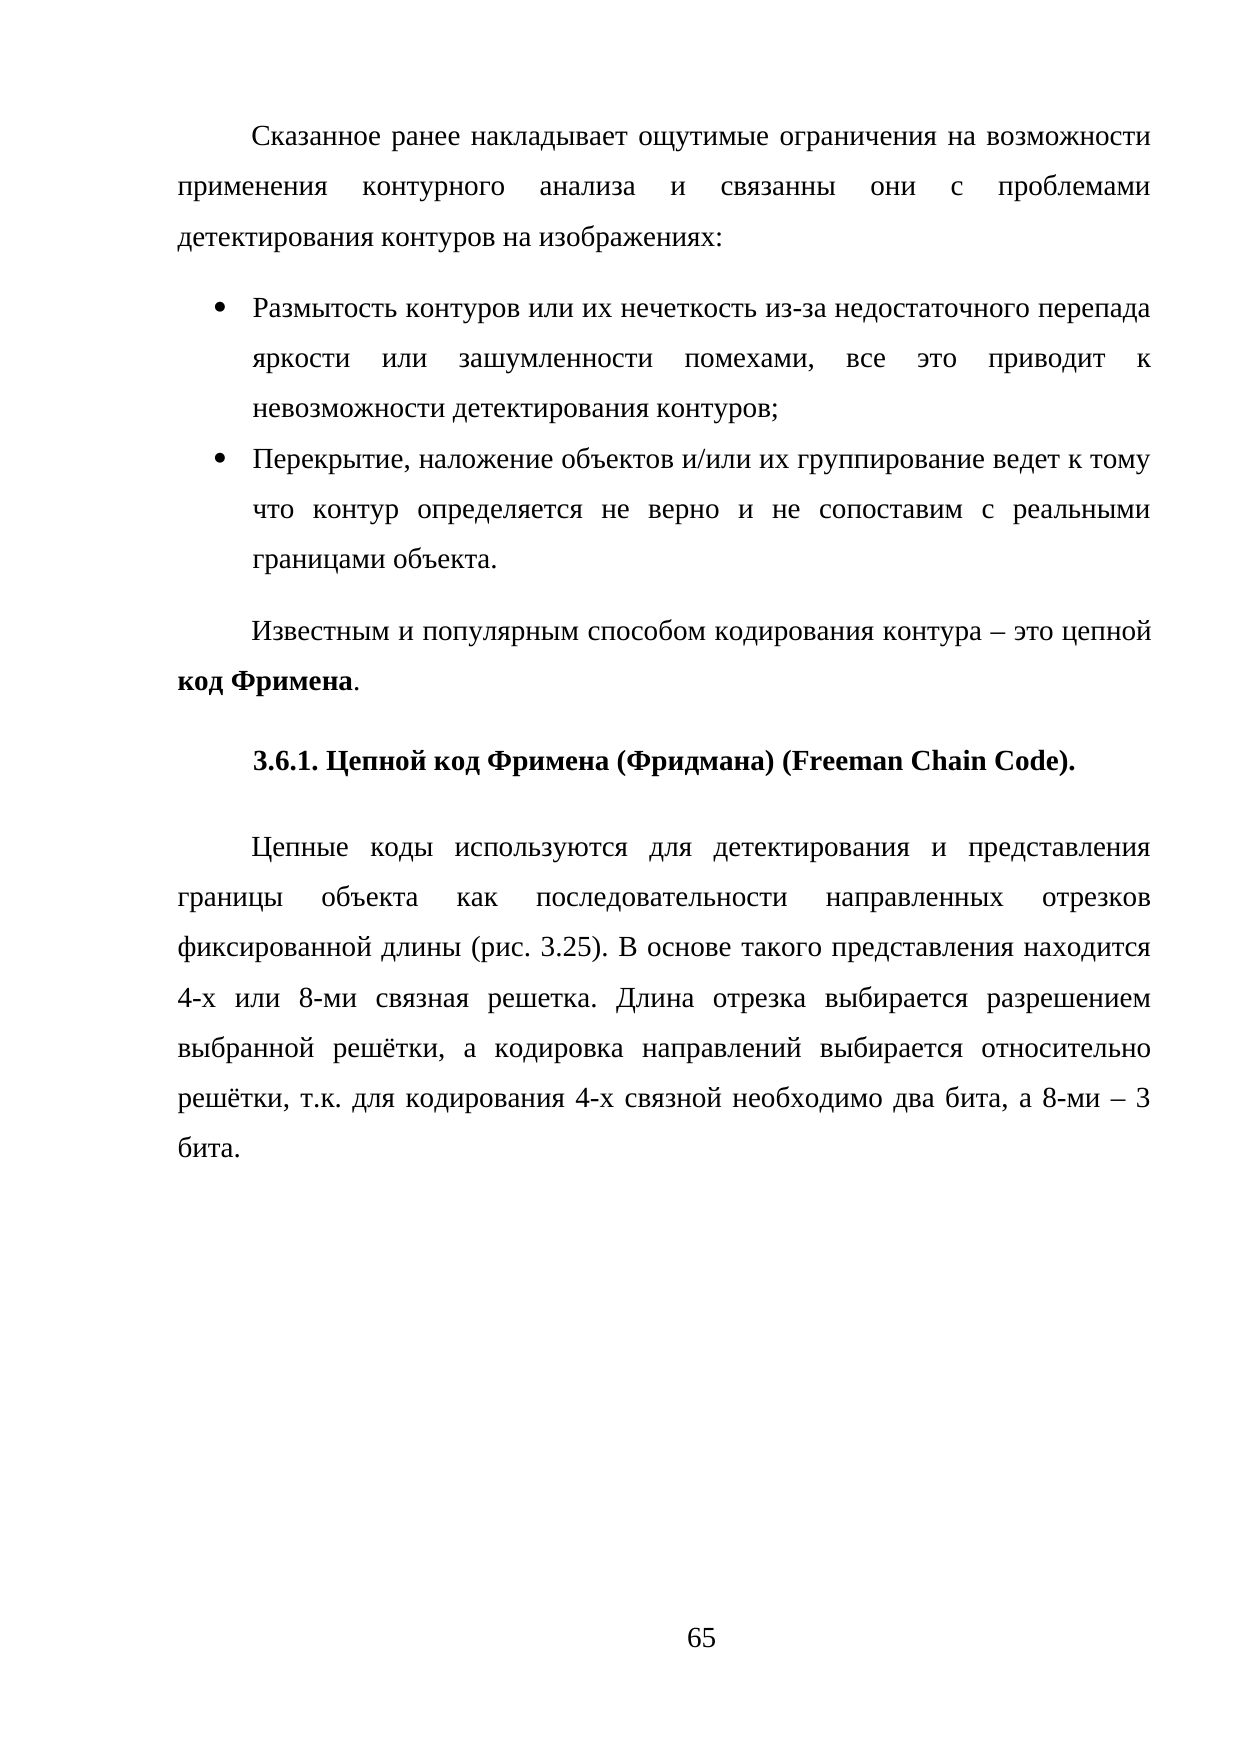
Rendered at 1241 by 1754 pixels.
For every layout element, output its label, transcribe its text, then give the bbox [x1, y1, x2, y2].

text Известным и популярным способом кодирования контура – это цепной код Фримена. [177, 613, 1152, 697]
list Перекрытие, наложение объектов и/или их группирование ведет к тому что контур определяется не верно и не сопоставим с реальными границами объекта. [215, 441, 1152, 575]
text Цепные коды используются для детектирования и представления границы объекта как последовательности направленных отрезков фиксированной длины (рис. 3.25). В основе такого представления находится 4-х или 8-ми связная решетка. Длина отрезка выбирается разрешением выбранной решётки, а кодировка направлений выбирается относительно решётки, т.к. для кодирования 4-х связной необходимо два бита, а 8-ми – 3 бита. [177, 829, 1152, 1164]
text Сказанное ранее накладывает ощутимые ограничения на возможности применения контурного анализа и связанны они с проблемами детектирования контуров на изображениях: [177, 118, 1152, 252]
list Размытость контуров или их нечеткость из-за недостаточного перепада яркости или зашумленности помехами, все это приводит к невозможности детектирования контуров; [215, 290, 1152, 424]
subtitle 3.6.1. Цепной код Фримена (Фридмана) (Freeman Chain Code). [177, 743, 1152, 776]
